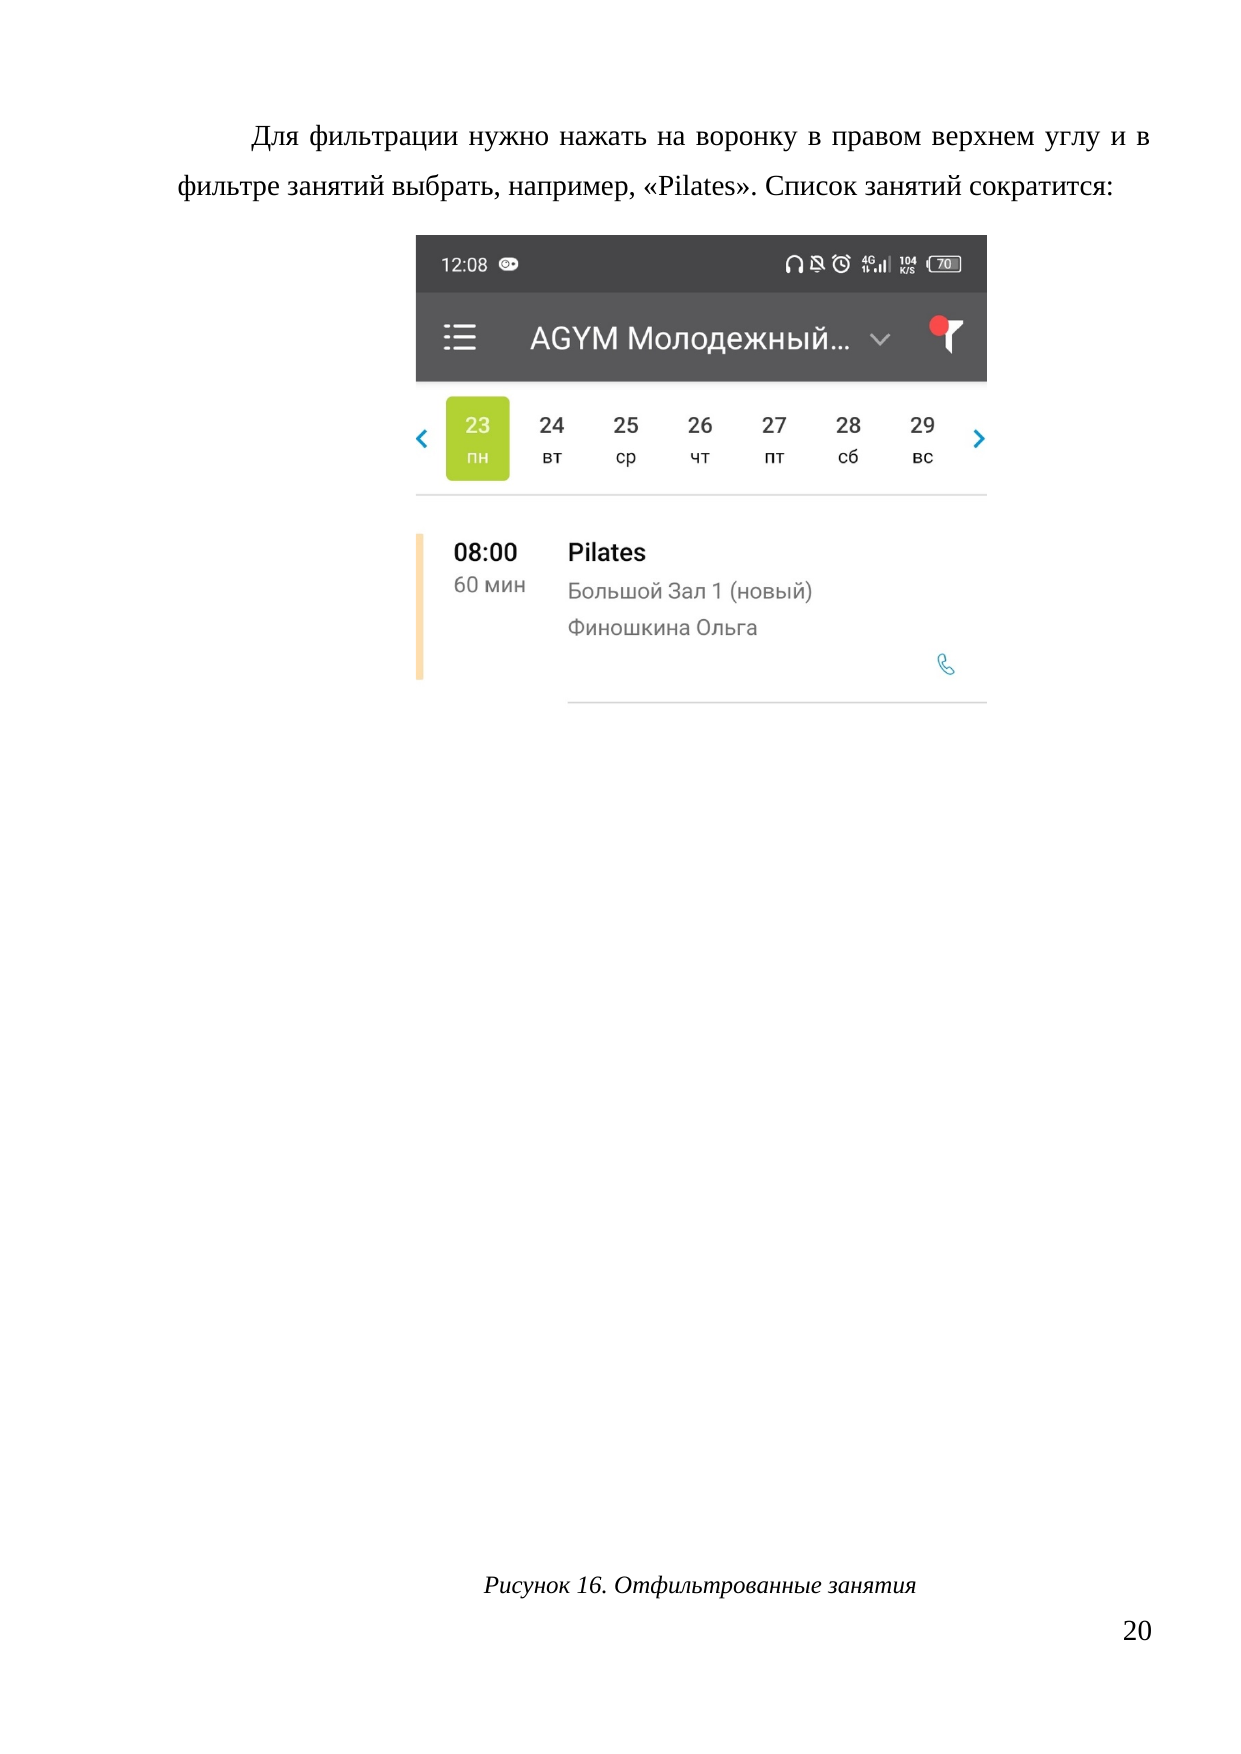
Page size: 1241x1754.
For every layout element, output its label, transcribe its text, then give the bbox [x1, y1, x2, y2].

picture [415, 235, 987, 1537]
text Для фильтрации нужно нажать на воронку в правом верхнем углу и в фильтре занятий выбрать, например, «Pilates». Список занятий сократится: [177, 118, 1152, 202]
text Рисунок 16. Отфильтрованные занятия [251, 1570, 1152, 1598]
